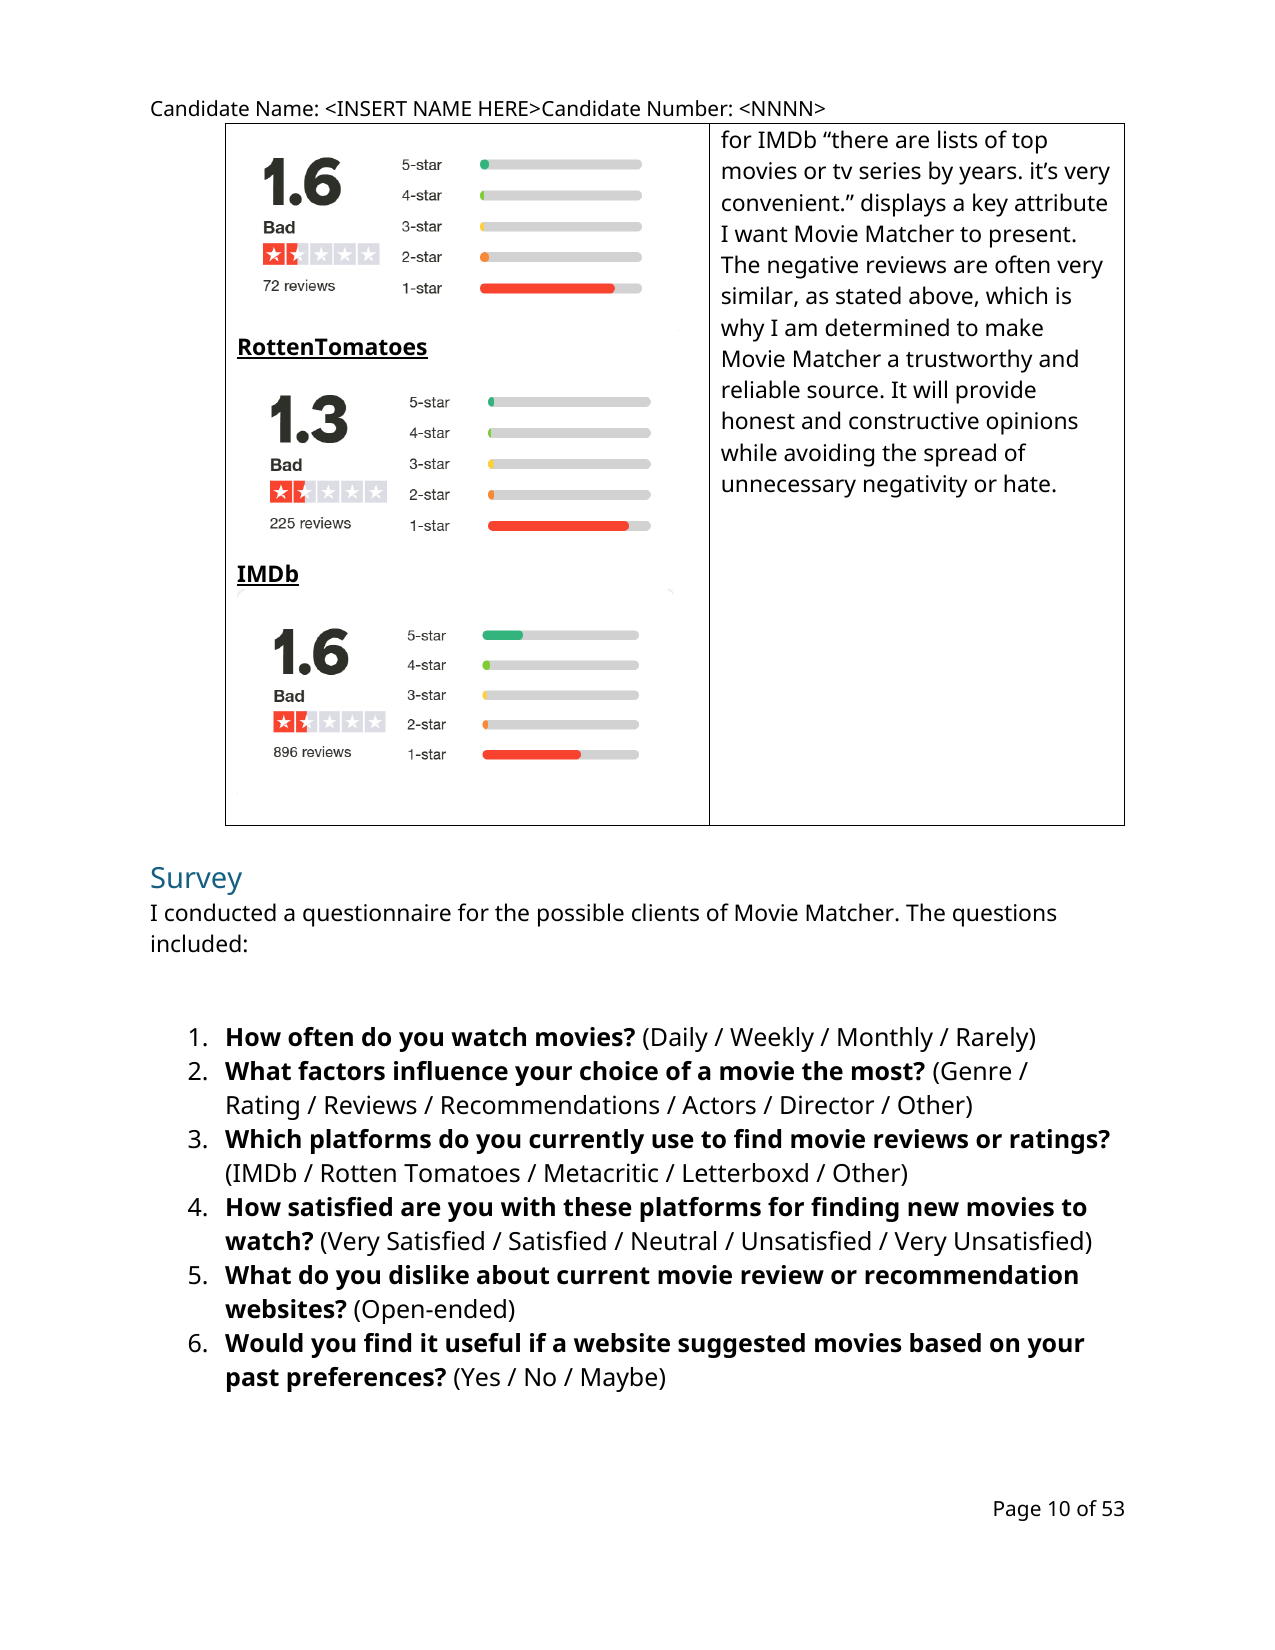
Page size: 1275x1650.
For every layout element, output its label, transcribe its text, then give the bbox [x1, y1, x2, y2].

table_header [710, 124, 1124, 824]
list How satisfied are you with these platforms for finding new movies to watch? (Very Satisfied / Satisfied / Neutral / Unsatisfied / Very Unsatisfied) [187, 1277, 1125, 1345]
picture [236, 124, 679, 331]
list Which platforms do you currently use to find movie reviews or ratings? (IMDb / Rotten Tomatoes / Metacritic / Letterboxd / Other) [187, 1180, 1125, 1248]
text Survey [150, 857, 1125, 897]
list How often do you watch movies? (Daily / Weekly / Monthly / Rarely) [187, 1019, 1125, 1053]
picture [236, 589, 674, 794]
picture [236, 361, 686, 558]
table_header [226, 124, 709, 824]
text I conducted a questionnaire for the possible clients of Movie Matcher. The questions included: [150, 897, 1125, 959]
list What do you dislike about current movie review or recommendation websites? (Open-ended) [187, 1374, 1125, 1443]
list What factors influence your choice of a movie the most? (Genre / Rating / Reviews / Recommendations / Actors / Director / Other) [187, 1083, 1125, 1151]
